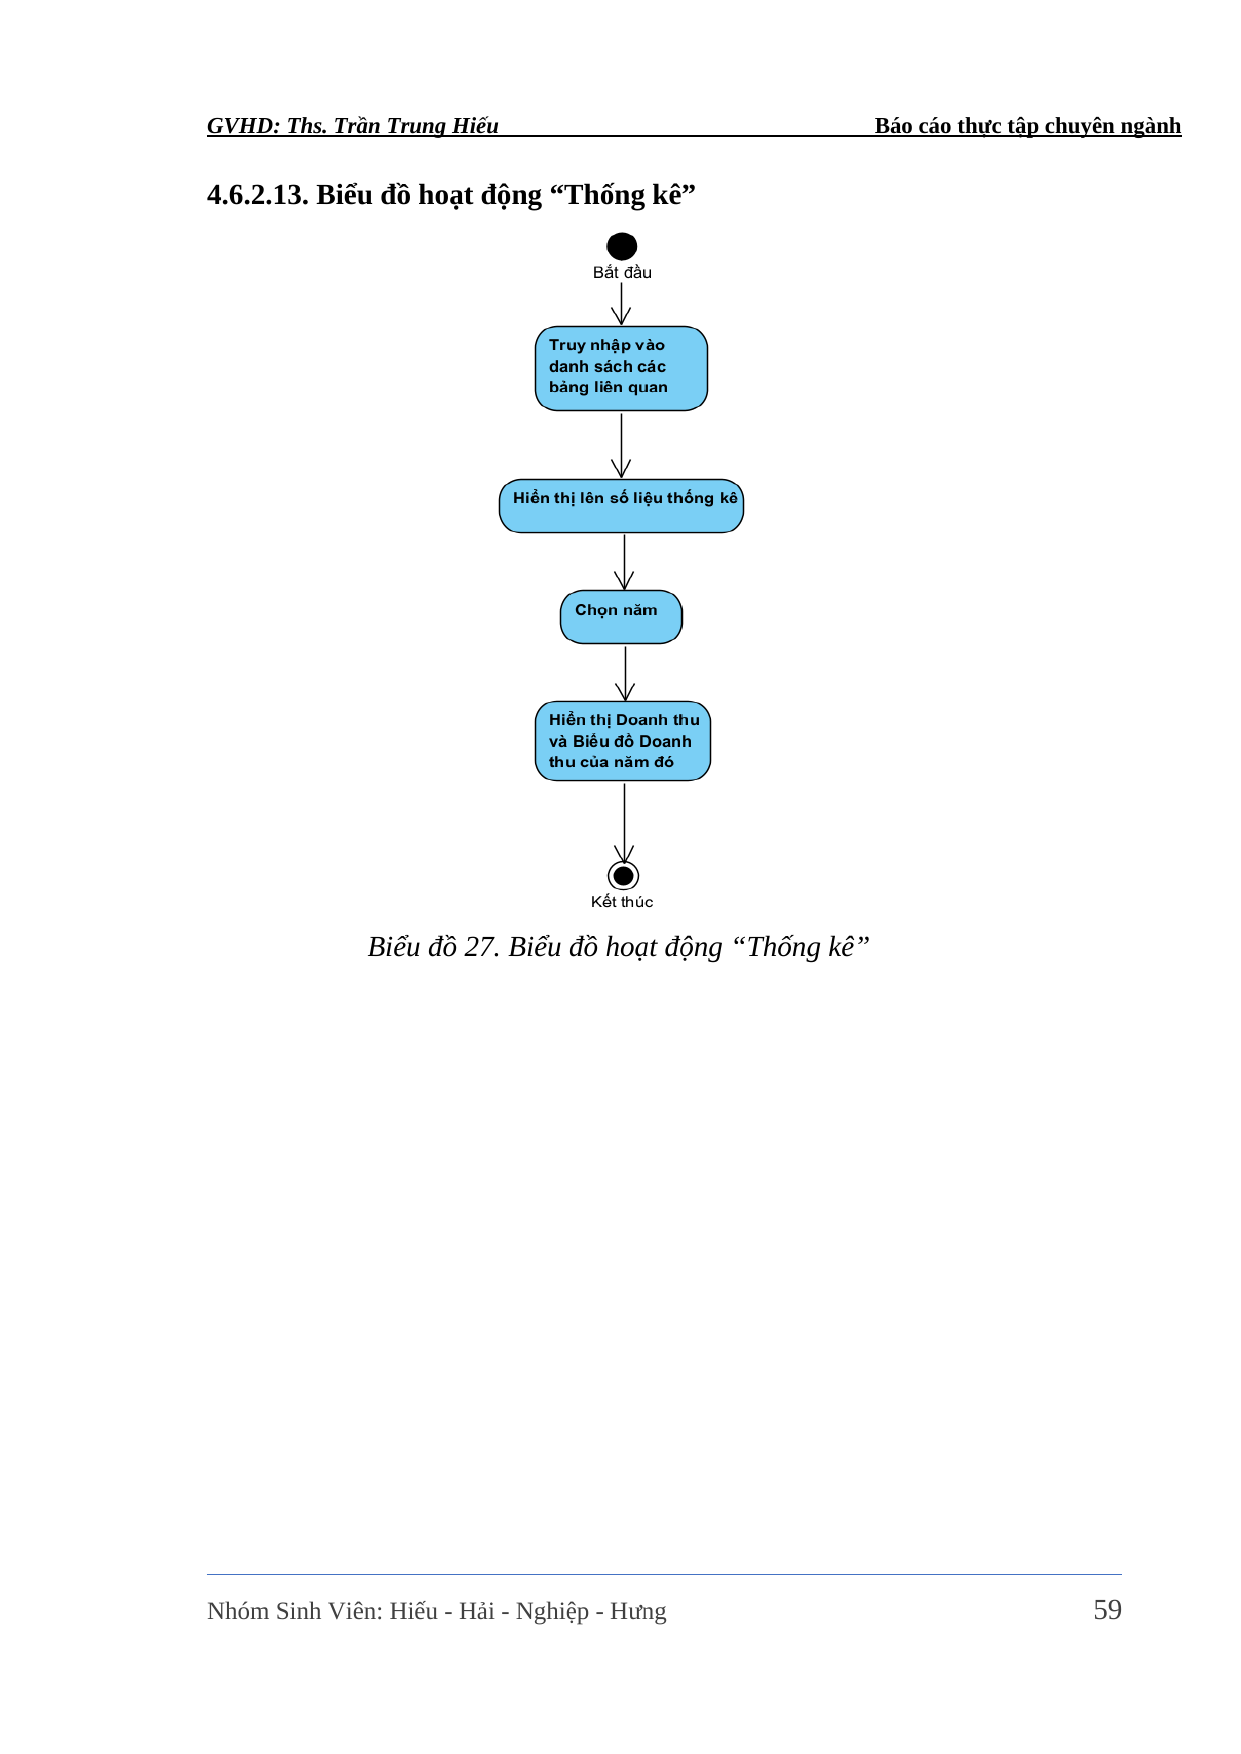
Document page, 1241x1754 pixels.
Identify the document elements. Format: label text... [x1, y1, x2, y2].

subtitle 4.6.2.13. Biểu đồ hoạt động “Thống kê” [207, 177, 1122, 211]
text Biểu đồ 27. Biểu đồ hoạt động “Thống kê” [207, 929, 1122, 963]
picture [385, 220, 869, 920]
